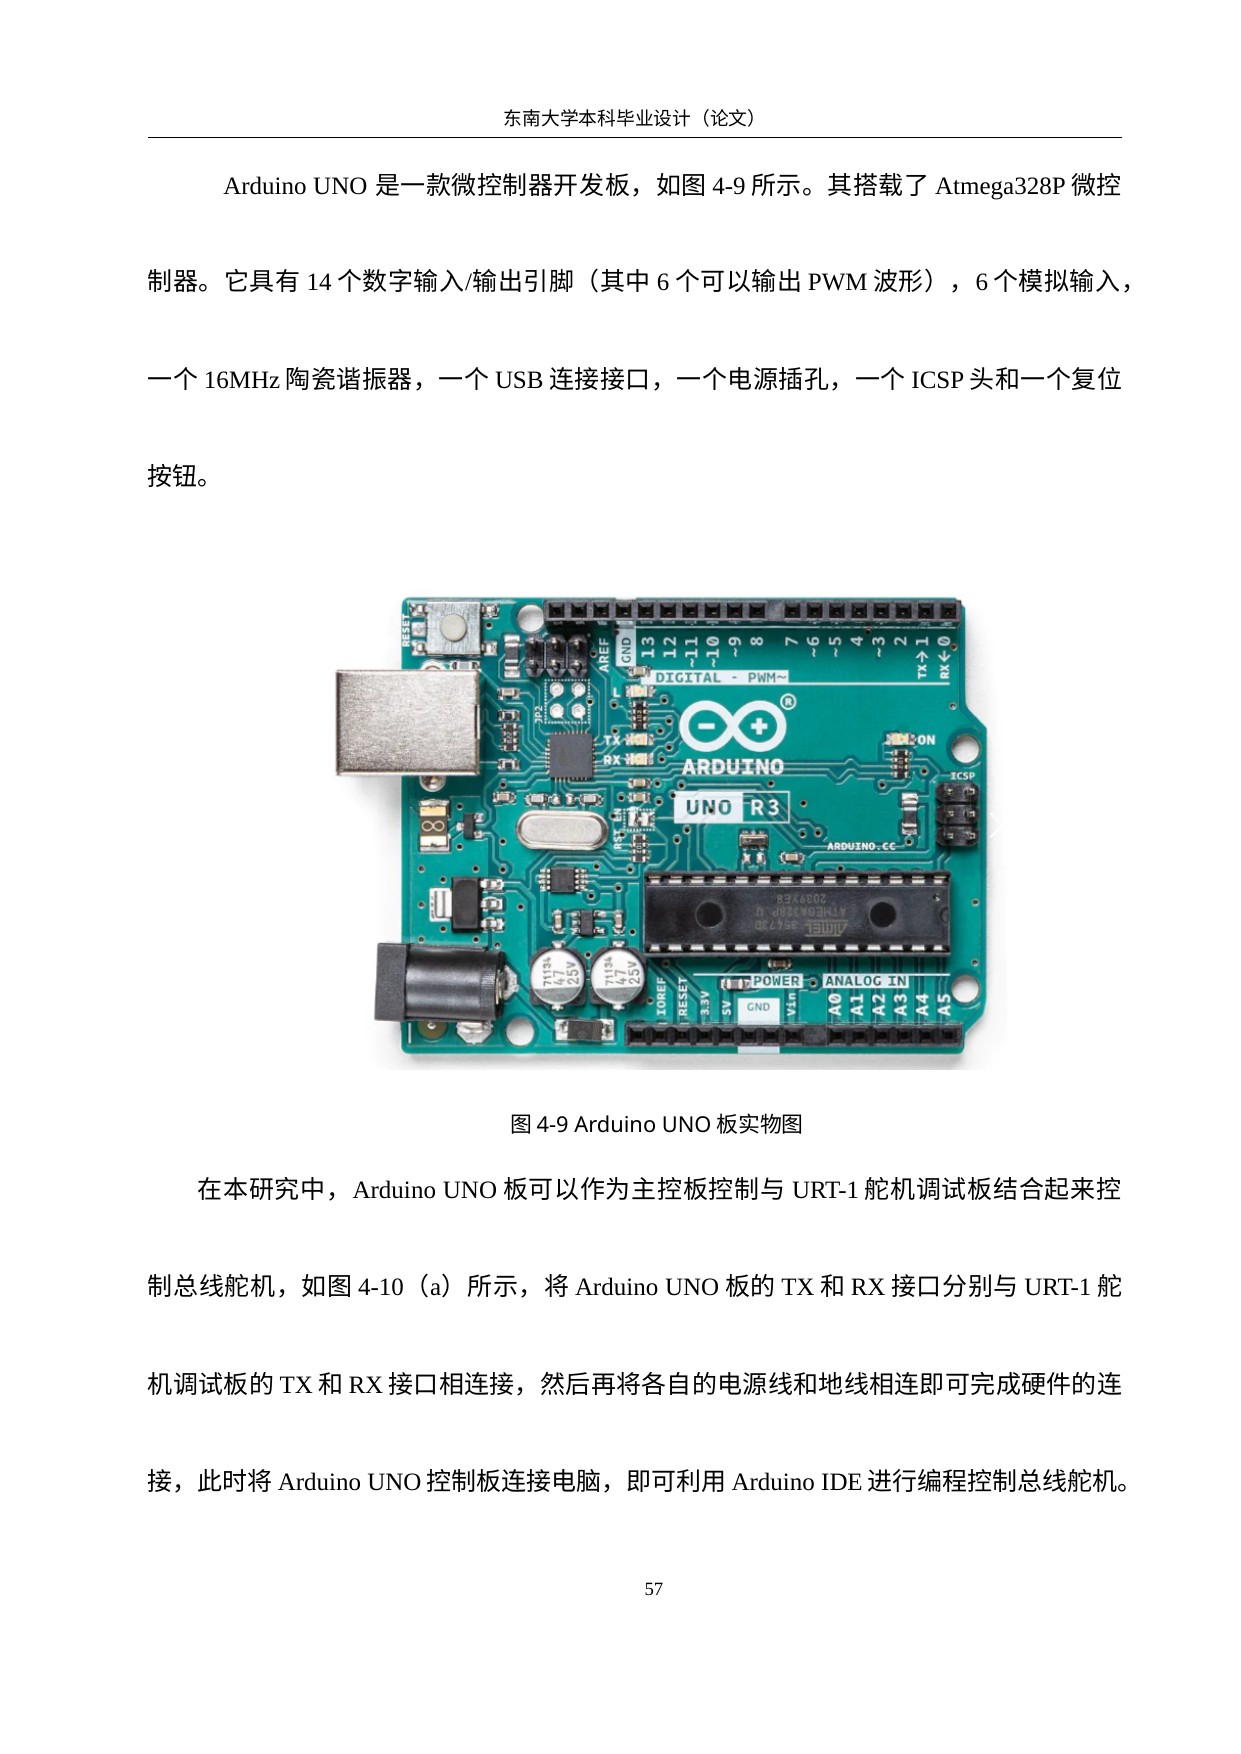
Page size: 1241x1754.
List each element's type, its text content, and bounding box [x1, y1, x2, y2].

text 图4-9 Arduino UNO板实物图 [148, 1107, 1122, 1139]
text Arduino UNO 是一款微控制器开发板，如图4-9所示。其搭载了Atmega328P微控制器。它具有14个数字输入/输出引脚（其中6个可以输出PWM波形），6个模拟输入，一个16MHz陶瓷谐振器，一个USB连接接口，一个电源插孔，一个ICSP头和一个复位按钮。 [148, 150, 1122, 507]
text 在本研究中，Arduino UNO板可以作为主控板控制与URT-1舵机调试板结合起来控制总线舵机，如图4-10（a）所示，将Arduino UNO板的TX和RX接口分别与URT-1舵机调试板的TX和RX接口相连接，然后再将各自的电源线和地线相连即可完成硬件的连接，此时将Arduino UNO控制板连接电脑，即可利用Arduino IDE进行编程控制总线舵机。 [148, 1155, 1122, 1512]
picture [312, 572, 1008, 1070]
